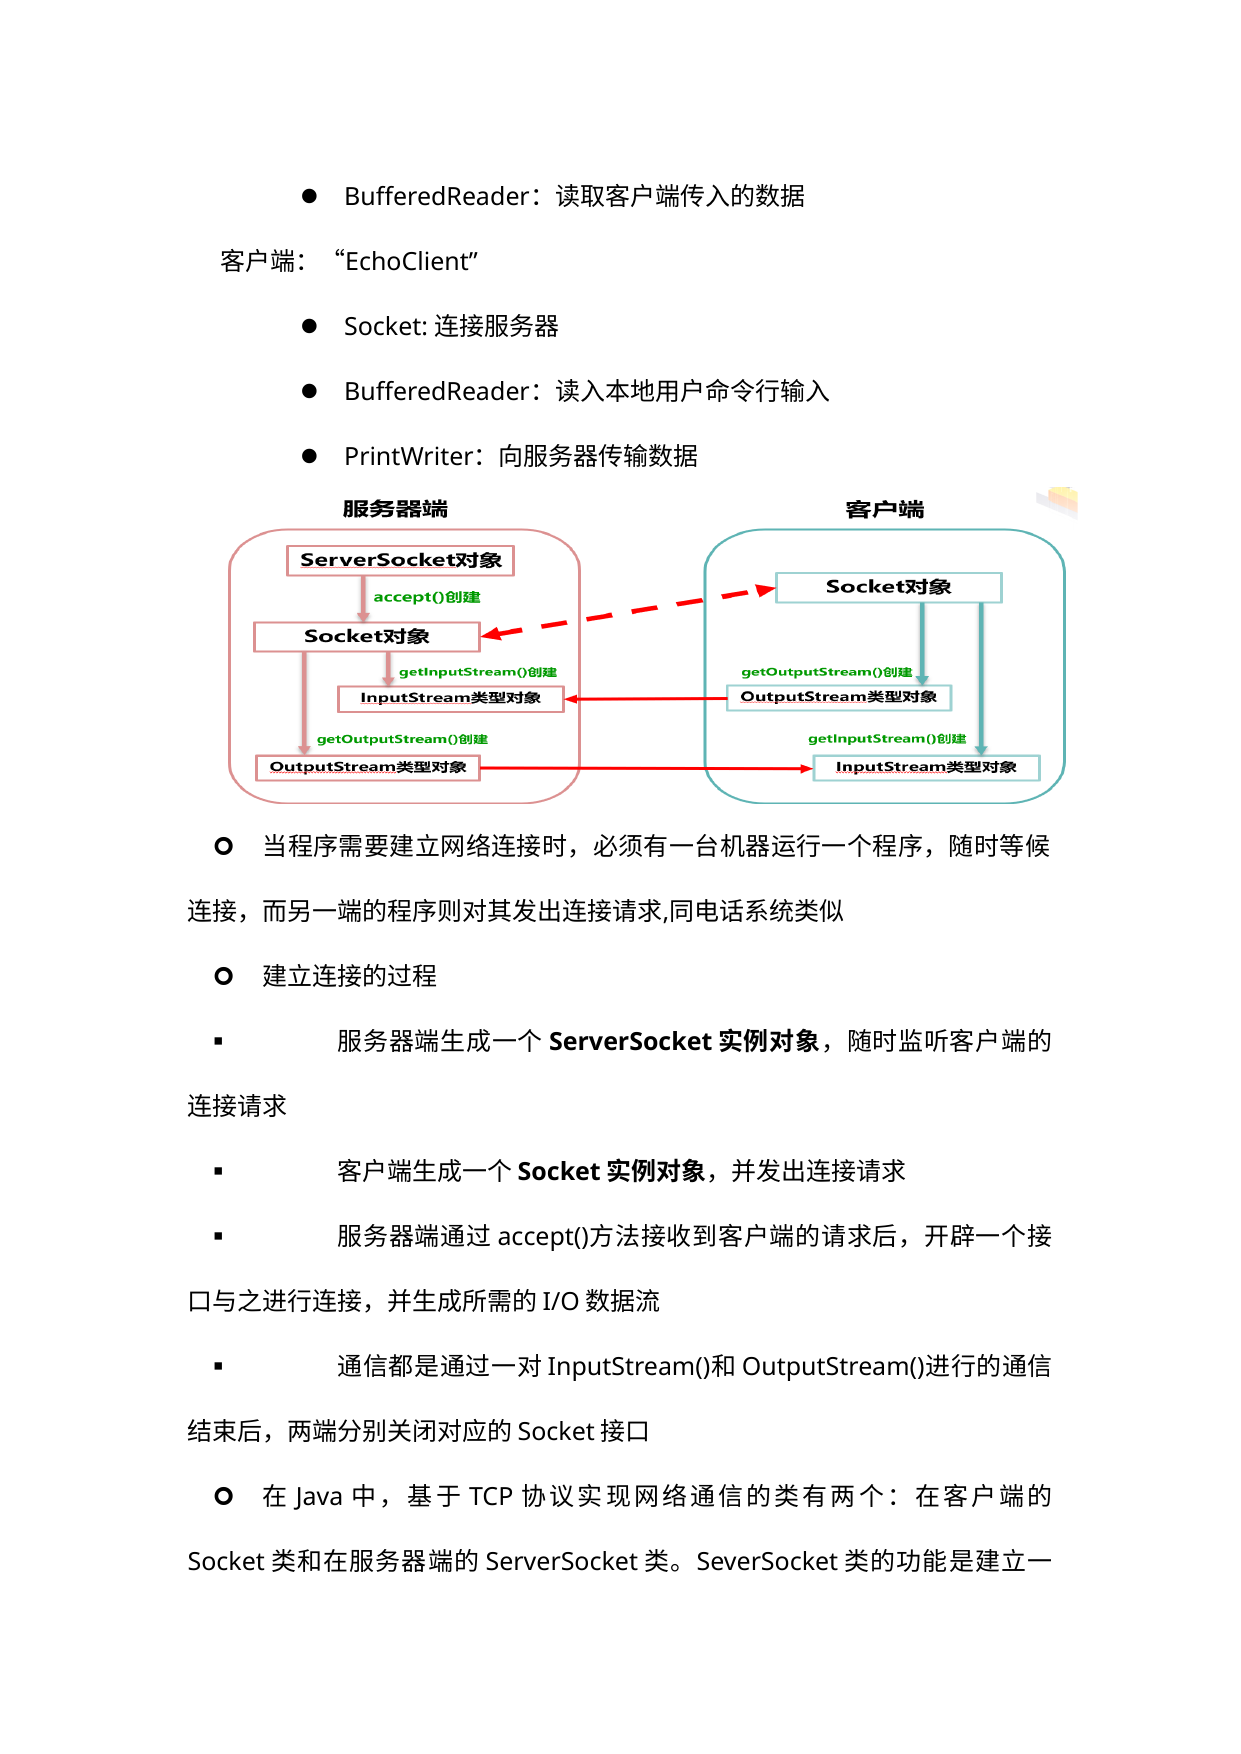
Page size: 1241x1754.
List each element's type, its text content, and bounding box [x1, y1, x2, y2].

list 当程序需要建立网络连接时，必须有一台机器运行一个程序，随时等候连接，而另一端的程序则对其发出连接请求,同电话系统类似 [187, 812, 1053, 942]
list 客户端生成一个Socket实例对象，并发出连接请求 [187, 1137, 1053, 1202]
list 通信都是通过一对InputStream()和OutputStream()进行的通信结束后，两端分别关闭对应的Socket接口 [187, 1332, 1053, 1462]
list 服务器端生成一个ServerSocket实例对象，随时监听客户端的连接请求 [187, 1007, 1053, 1137]
text 客户端：“EchoClient” [187, 227, 1053, 292]
list BufferedReader：读入本地用户命令行输入 [300, 357, 1053, 422]
list PrintWriter：向服务器传输数据 [300, 422, 1053, 487]
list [187, 1462, 1053, 1592]
list 建立连接的过程 [187, 942, 1053, 1007]
picture [212, 487, 1078, 804]
list Socket: 连接服务器 [300, 292, 1053, 357]
list BufferedReader：读取客户端传入的数据 [300, 162, 1053, 227]
list 服务器端通过accept()方法接收到客户端的请求后，开辟一个接口与之进行连接，并生成所需的I/O数据流 [187, 1202, 1053, 1332]
